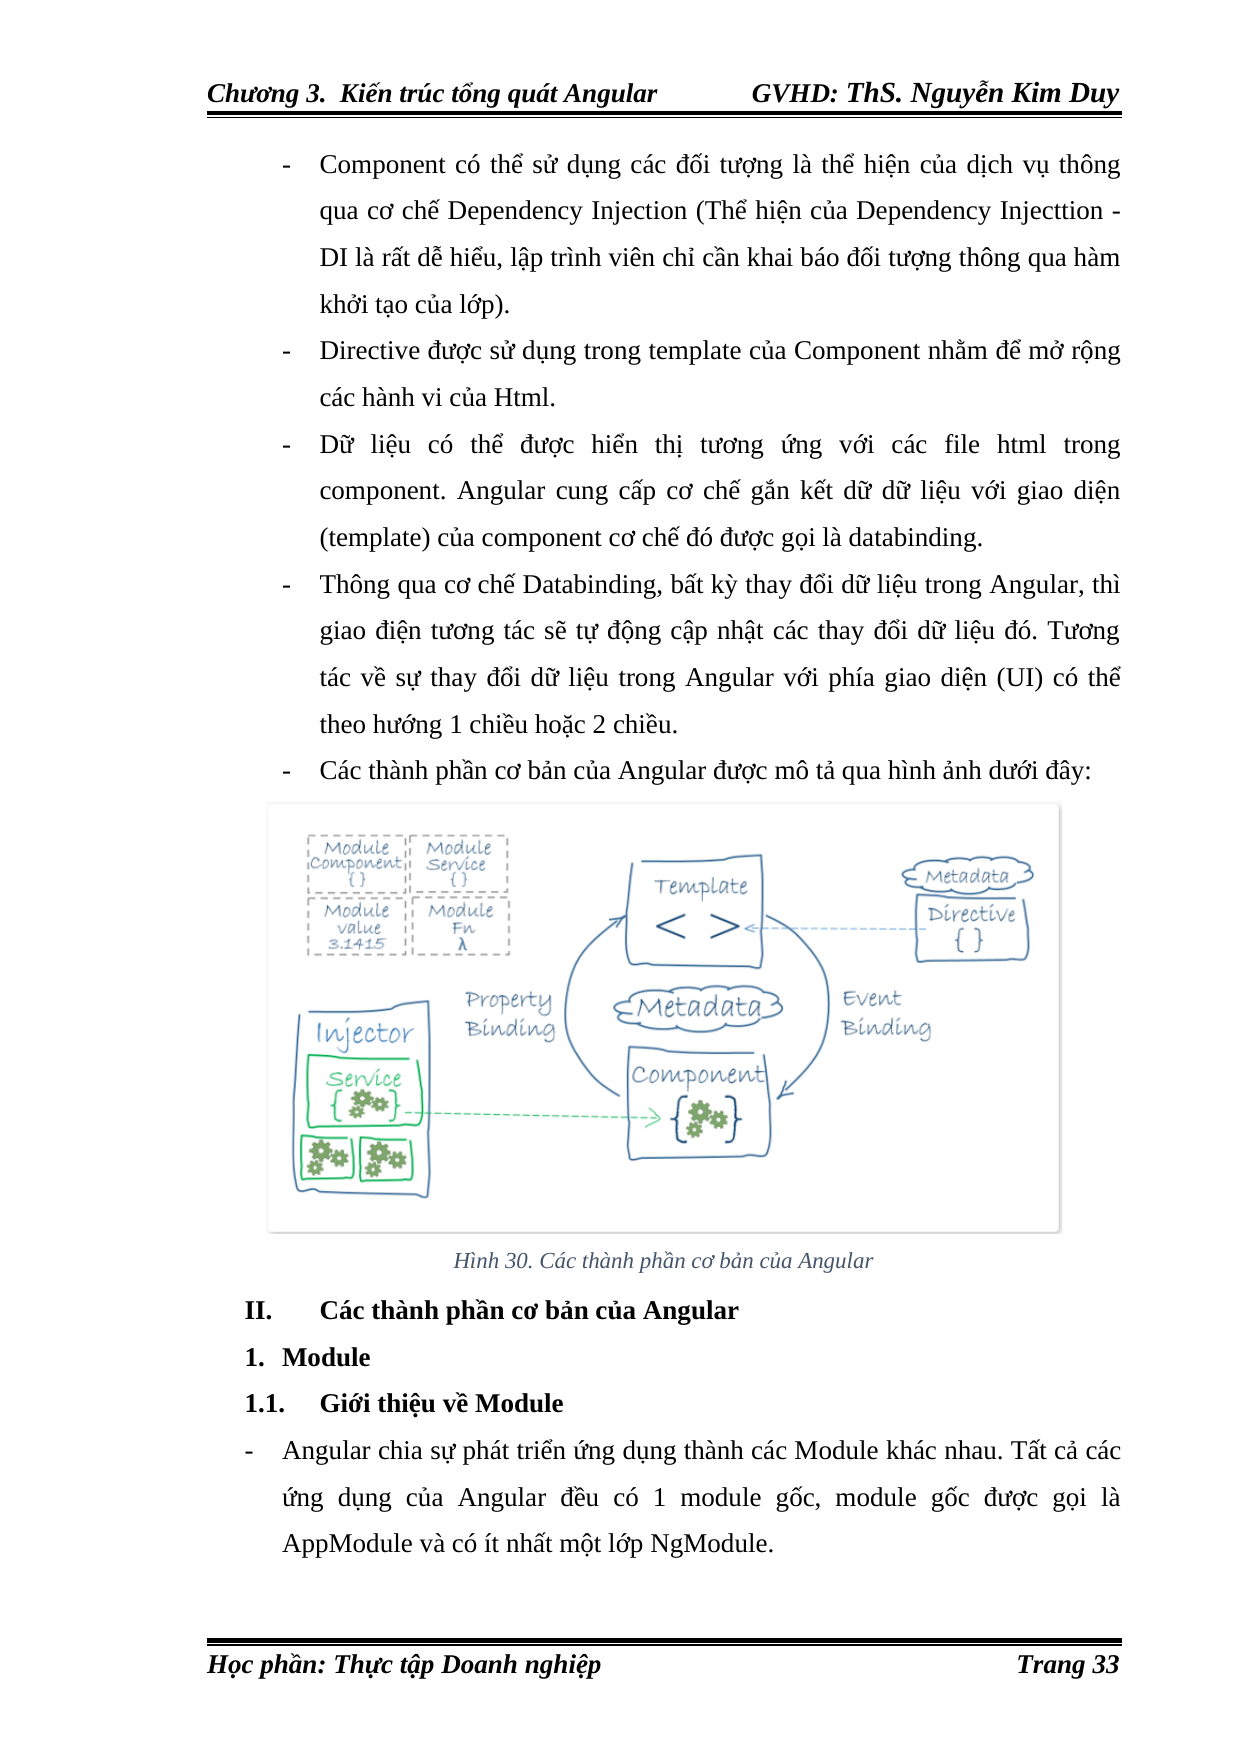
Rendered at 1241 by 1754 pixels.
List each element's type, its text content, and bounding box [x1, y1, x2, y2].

list Directive được sử dụng trong template của Component nhằm để mở rộng các hành vi của Html. [282, 334, 1122, 412]
list Angular chia sự phát triển ứng dụng thành các Module khác nhau. Tất cả các ứng dụng của Angular đều có 1 module gốc, module gốc được gọi là AppModule và có ít nhất một lớp NgModule. [244, 1434, 1122, 1559]
list Component có thể sử dụng các đối tượng là thể hiện của dịch vụ thông qua cơ chế Dependency Injection (Thể hiện của Dependency Injecttion - DI là rất dễ hiểu, lập trình viên chỉ cần khai báo đối tượng thông qua hàm khởi tạo của lớp). [282, 148, 1122, 319]
list Các thành phần cơ bản của Angular [244, 1294, 1122, 1325]
list Dữ liệu có thể được hiển thị tương ứng với các file html trong component. Angular cung cấp cơ chế gắn kết dữ dữ liệu với giao diện (template) của component cơ chế đó được gọi là databinding. [282, 428, 1122, 552]
list Thông qua cơ chế Databinding, bất kỳ thay đổi dữ liệu trong Angular, thì giao điện tương tác sẽ tự động cập nhật các thay đổi dữ liệu đó. Tương tác về sự thay đổi dữ liệu trong Angular với phía giao diện (UI) có thể theo hướng 1 chiều hoặc 2 chiều. [282, 568, 1122, 739]
list Các thành phần cơ bản của Angular được mô tả qua hình ảnh dưới đây: [282, 754, 1122, 786]
list Giới thiệu về Module [244, 1388, 1122, 1419]
picture [266, 801, 1063, 1234]
list Module [244, 1341, 1122, 1372]
